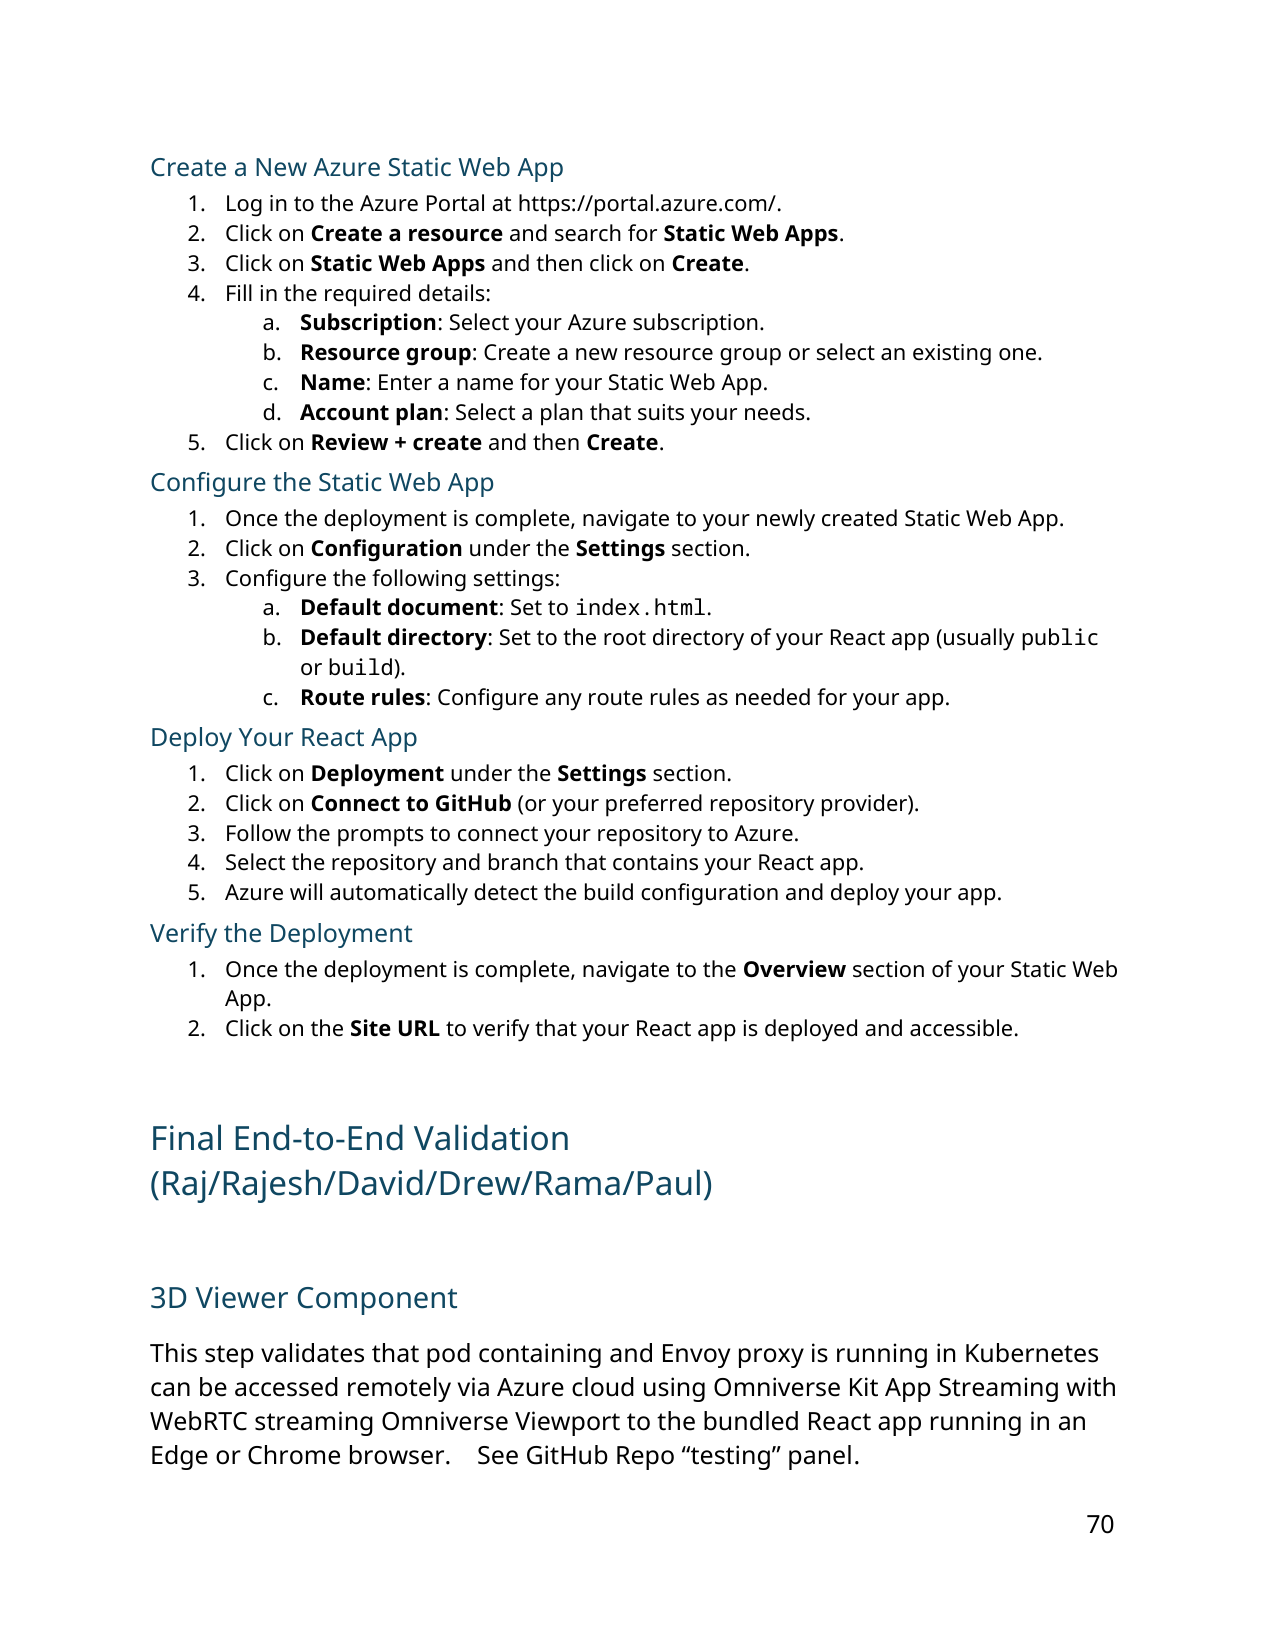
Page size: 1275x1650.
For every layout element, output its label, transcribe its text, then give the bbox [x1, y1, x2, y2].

list Select the repository and branch that contains your React app. [187, 847, 1125, 877]
list Follow the prompts to connect your repository to Azure. [187, 818, 1125, 847]
subtitle Final End-to-End Validation (Raj/Rajesh/David/Drew/Rama/Paul) [150, 1114, 1125, 1205]
list Once the deployment is complete, navigate to the Overview section of your Static Web App. [187, 953, 1125, 1013]
list Click on Configuration under the Settings section. [187, 533, 1125, 562]
list Configure the following settings: [187, 562, 1125, 592]
subtitle Verify the Deployment [150, 915, 1125, 949]
list Route rules: Configure any route rules as needed for your app. [262, 682, 1125, 711]
list Default document: Set to index.html. [262, 592, 1125, 622]
list Resource group: Create a new resource group or select an existing one. [262, 337, 1125, 367]
list Click on Static Web Apps and then click on Create. [187, 248, 1125, 278]
subtitle Configure the Static Web App [150, 465, 1125, 499]
list Click on Review + create and then Create. [187, 427, 1125, 456]
list Account plan: Select a plan that suits your needs. [262, 397, 1125, 427]
list Azure will automatically detect the build configuration and deploy your app. [187, 877, 1125, 907]
list Fill in the required details: [187, 278, 1125, 307]
list Subscription: Select your Azure subscription. [262, 307, 1125, 337]
subtitle 3D Viewer Component [150, 1277, 1125, 1317]
list Click on Connect to GitHub (or your preferred repository provider). [187, 788, 1125, 818]
list Click on the Site URL to verify that your React app is deployed and accessible. [187, 1013, 1125, 1043]
text This step validates that pod containing and Envoy proxy is running in Kubernetes can be accessed remotely via Azure cloud using Omniverse Kit App Streaming with WebRTC streaming Omniverse Viewport to the bundled React app running in an Edge or Chrome browser. See GitHub Repo “testing” panel. [150, 1335, 1125, 1472]
subtitle Create a New Azure Static Web App [150, 150, 1125, 184]
list Name: Enter a name for your Static Web App. [262, 367, 1125, 397]
subtitle Deploy Your React App [150, 720, 1125, 754]
list Log in to the Azure Portal at https://portal.azure.com/. [187, 188, 1125, 218]
list Click on Deployment under the Settings section. [187, 758, 1125, 788]
list Once the deployment is complete, navigate to your newly created Static Web App. [187, 503, 1125, 533]
list Click on Create a resource and search for Static Web Apps. [187, 218, 1125, 248]
list Default directory: Set to the root directory of your React app (usually public or build). [262, 622, 1125, 682]
